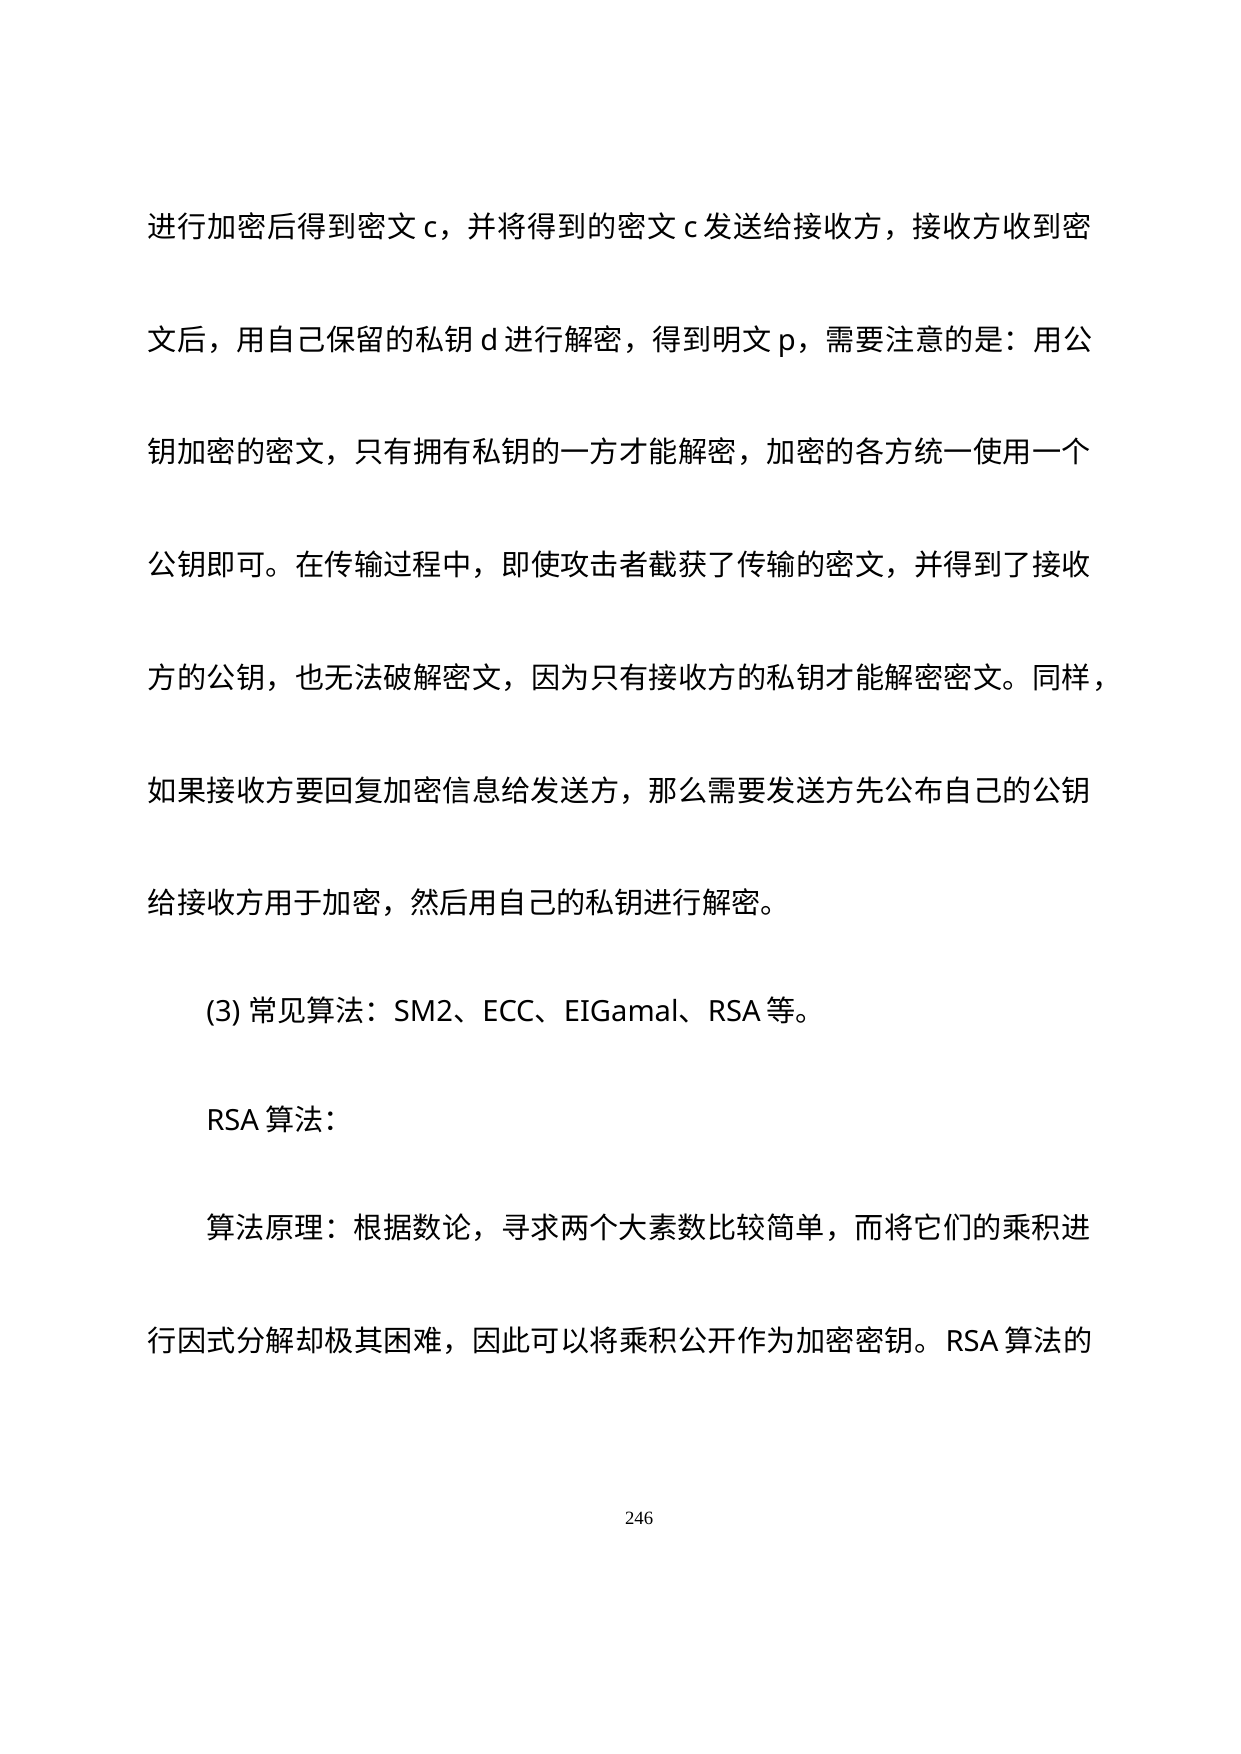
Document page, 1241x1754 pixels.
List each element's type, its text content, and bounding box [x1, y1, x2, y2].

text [148, 191, 1092, 935]
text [148, 1192, 1092, 1372]
text RSA算法： [148, 1083, 1092, 1151]
text (3) 常见算法：SM2、ECC、EIGamal、RSA等。 [148, 975, 1092, 1043]
